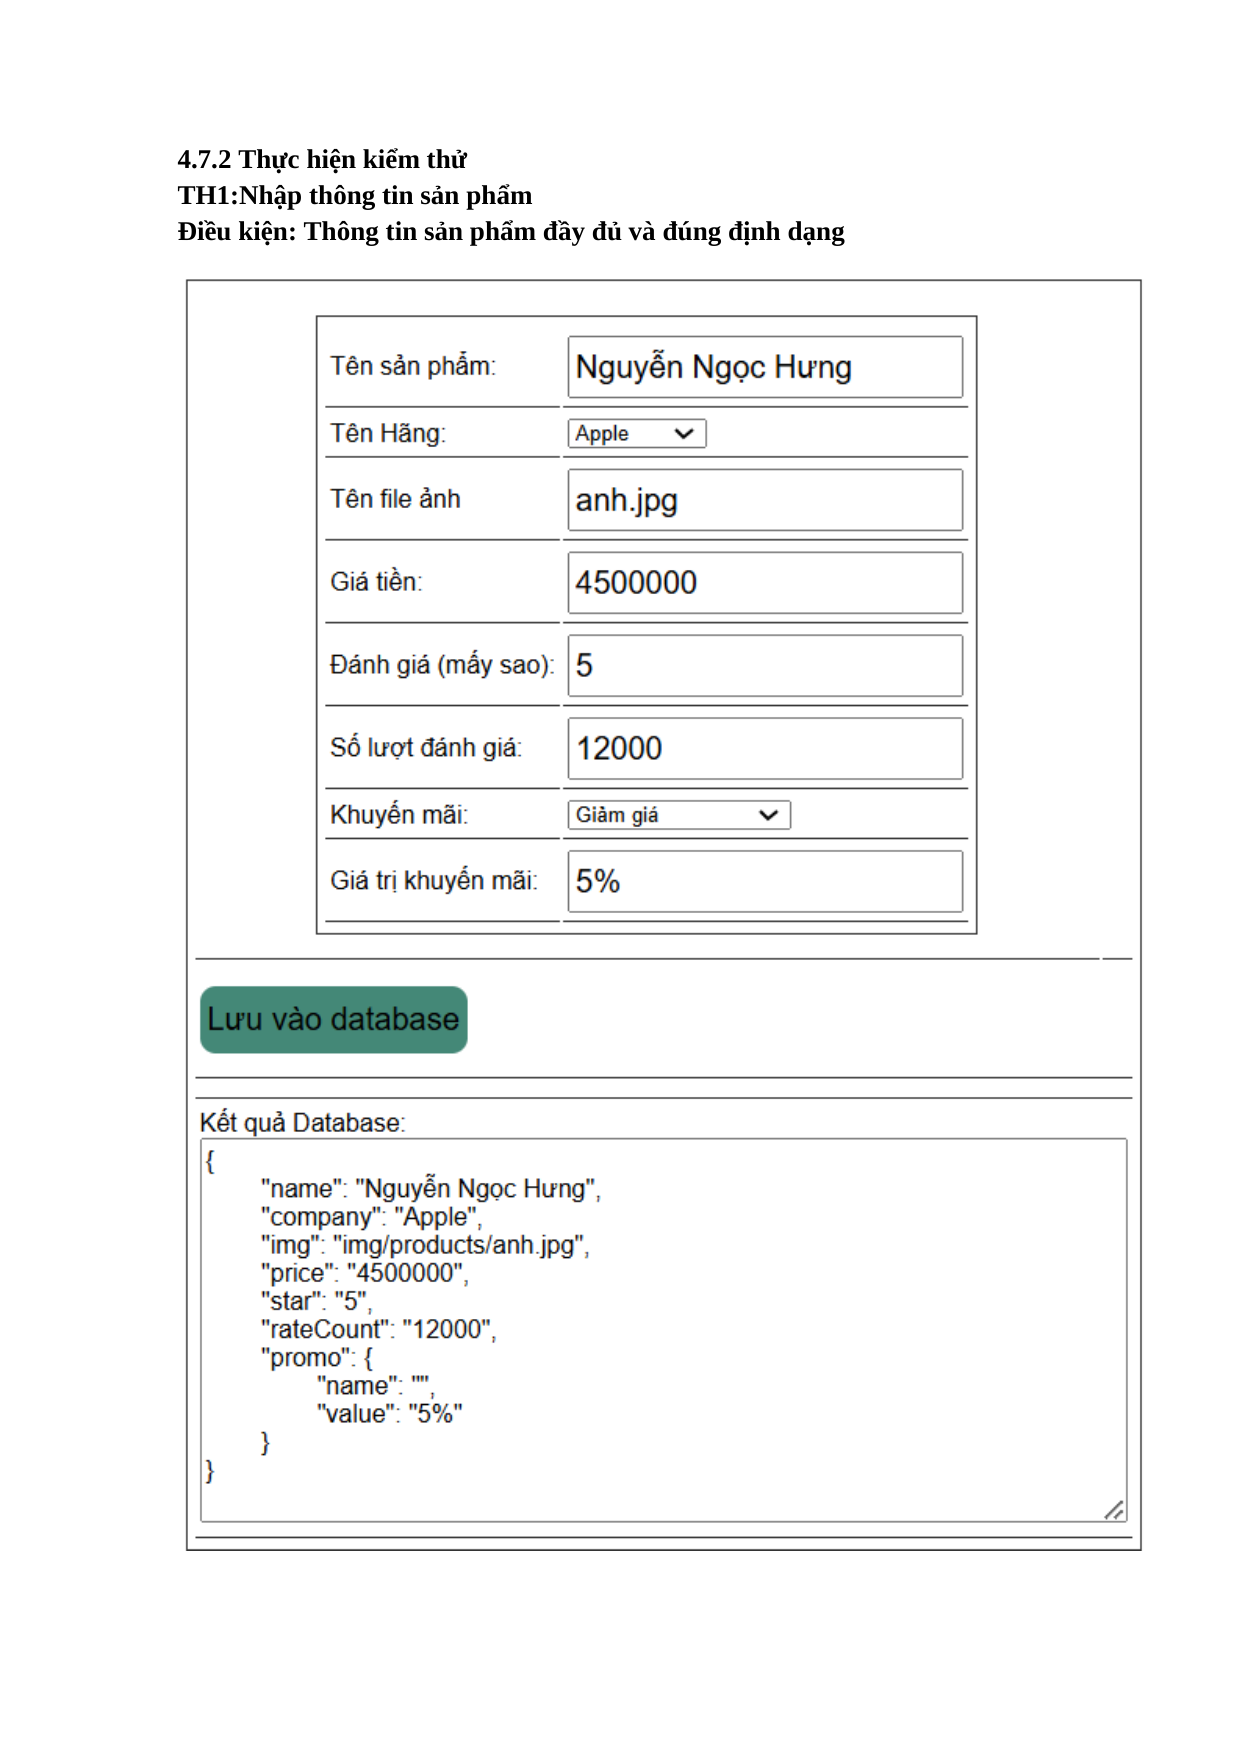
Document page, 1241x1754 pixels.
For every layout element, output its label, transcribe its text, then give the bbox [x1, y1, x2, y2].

text 4.7.2 Thực hiện kiểm thử [177, 143, 1122, 174]
text Điều kiện: Thông tin sản phẩm đầy đủ và đúng định dạng [177, 214, 1062, 246]
picture [177, 275, 1153, 1551]
text TH1:Nhập thông tin sản phẩm [177, 179, 1062, 210]
